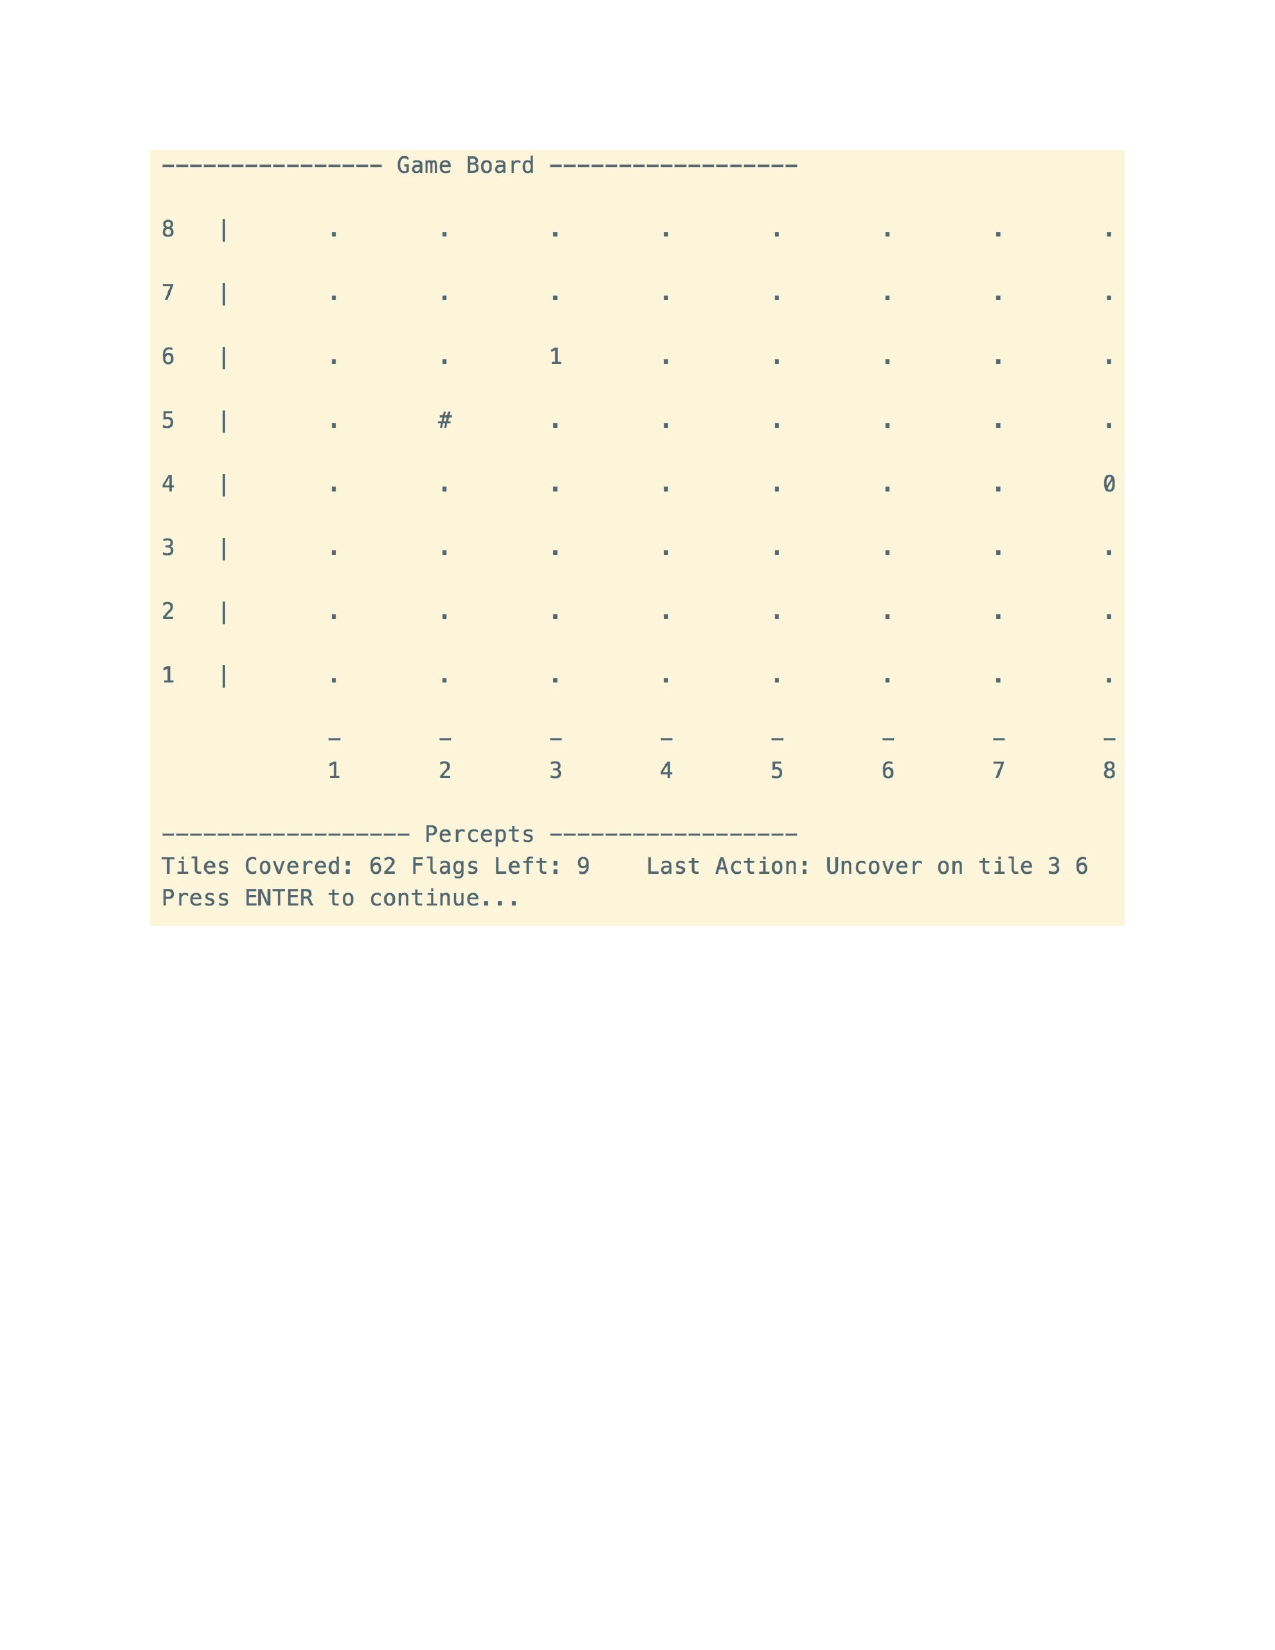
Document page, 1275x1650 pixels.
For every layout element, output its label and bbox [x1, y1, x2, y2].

picture [150, 150, 1125, 926]
